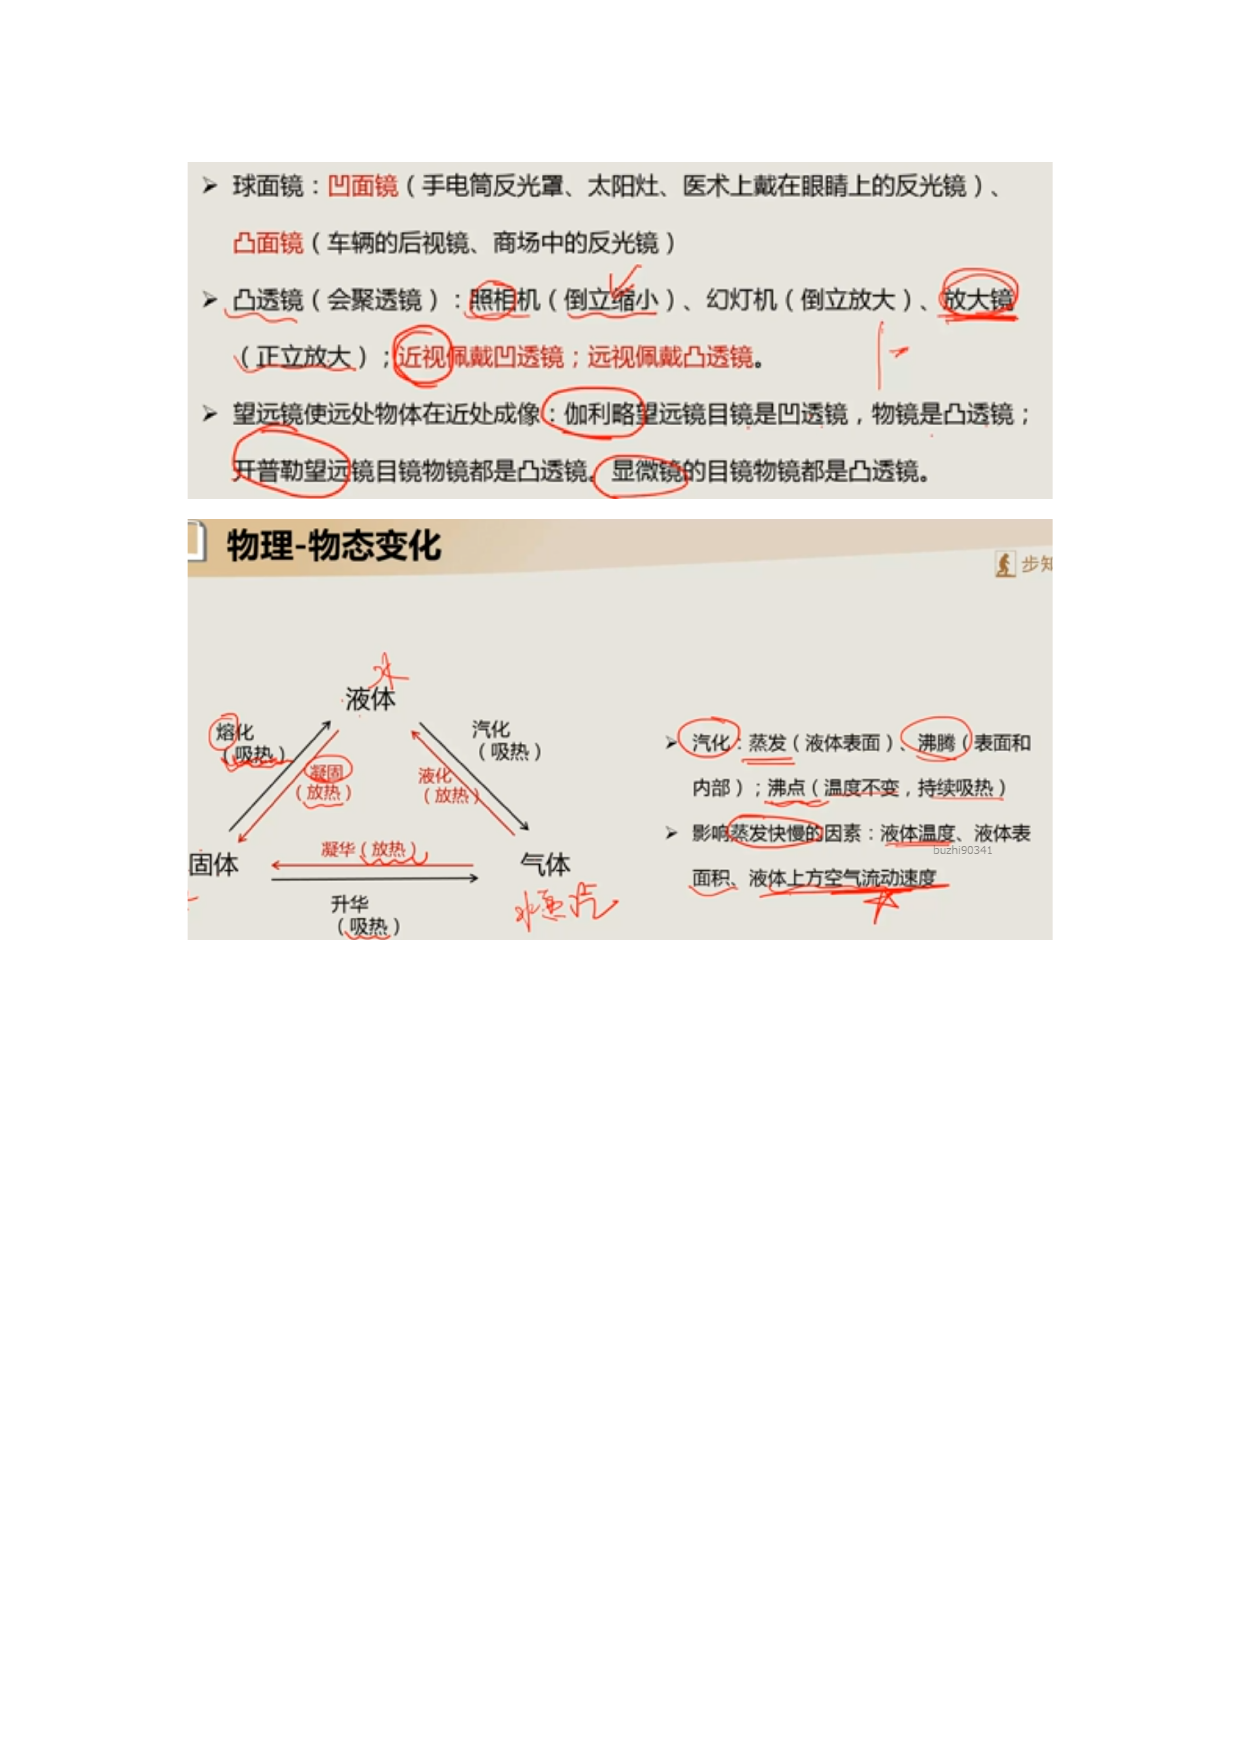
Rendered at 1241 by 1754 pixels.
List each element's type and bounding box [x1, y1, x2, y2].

picture [187, 162, 1053, 499]
picture [187, 519, 1053, 940]
